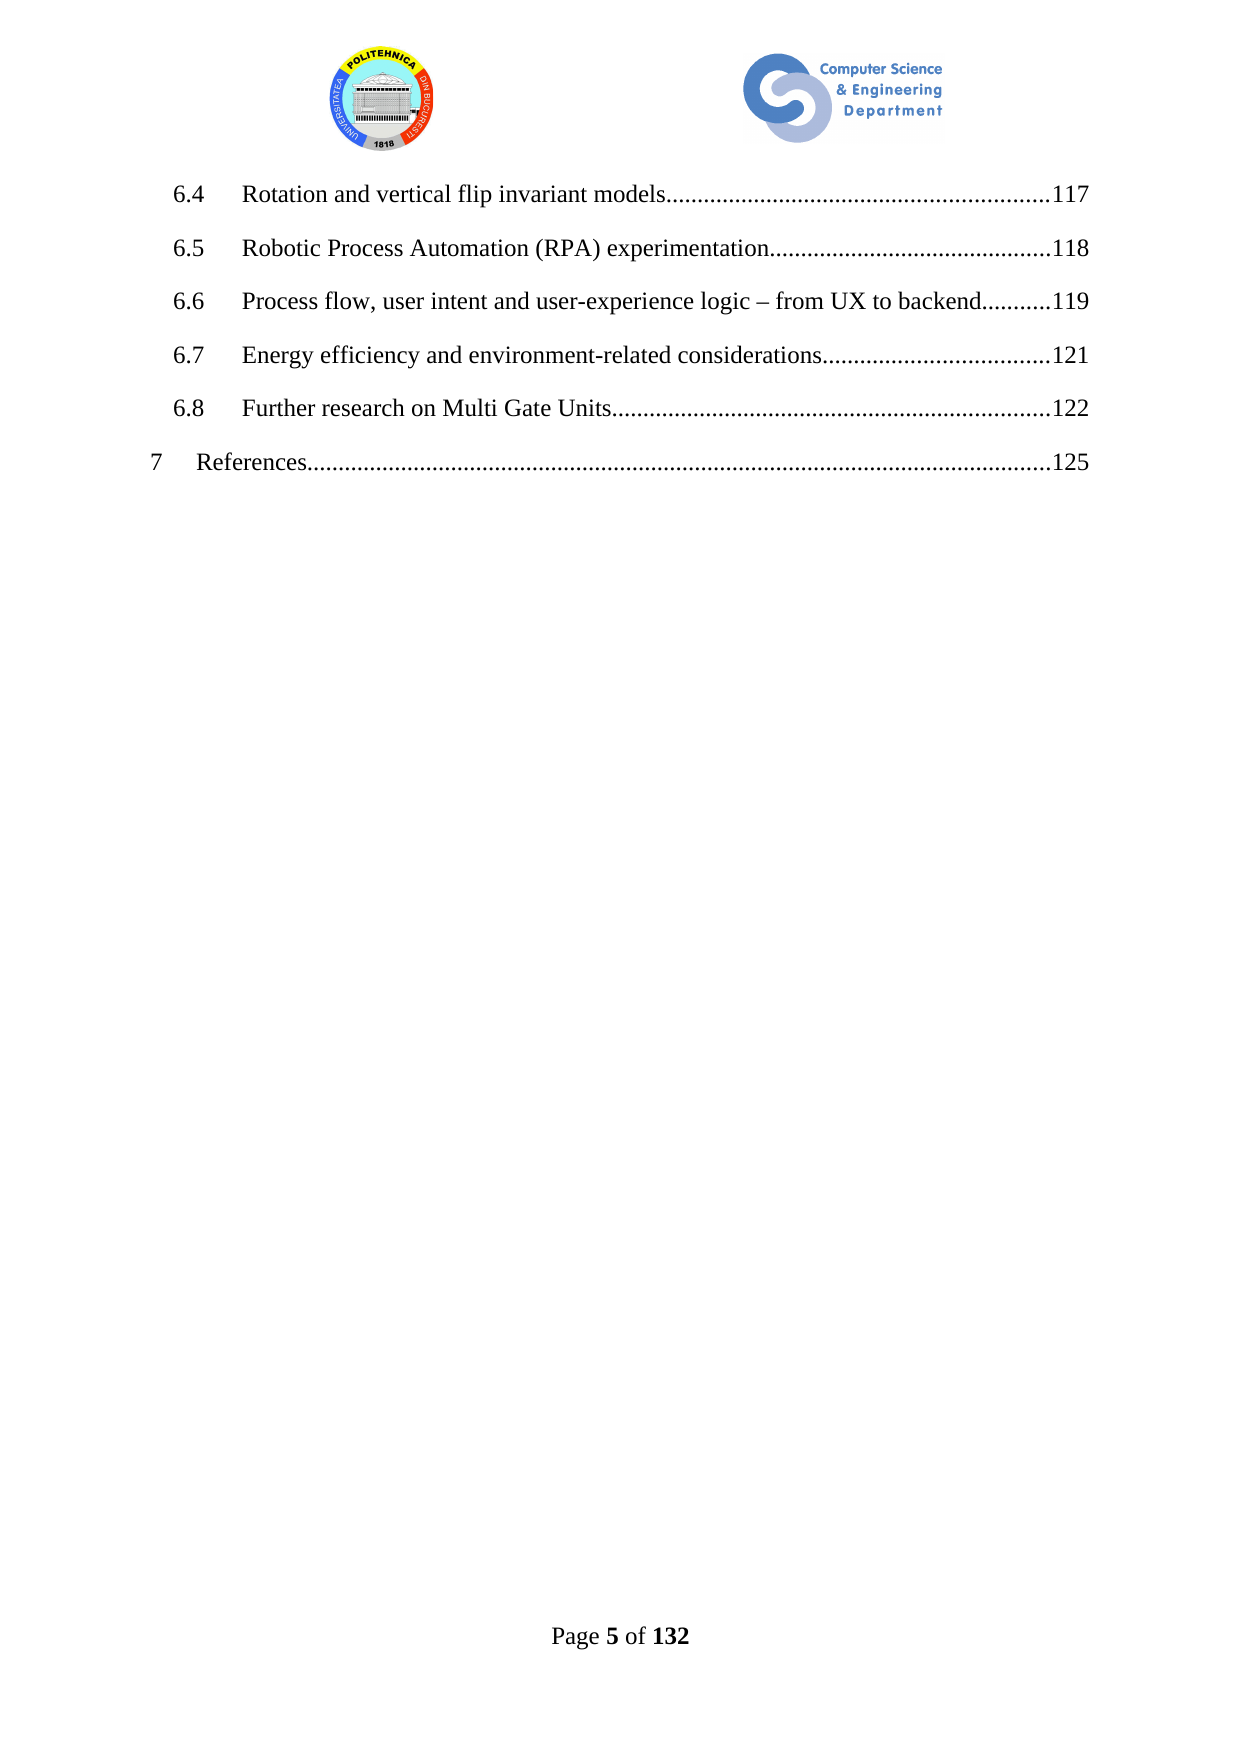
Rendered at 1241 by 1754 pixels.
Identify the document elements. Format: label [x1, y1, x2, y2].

picture [742, 53, 946, 144]
picture [329, 46, 434, 151]
